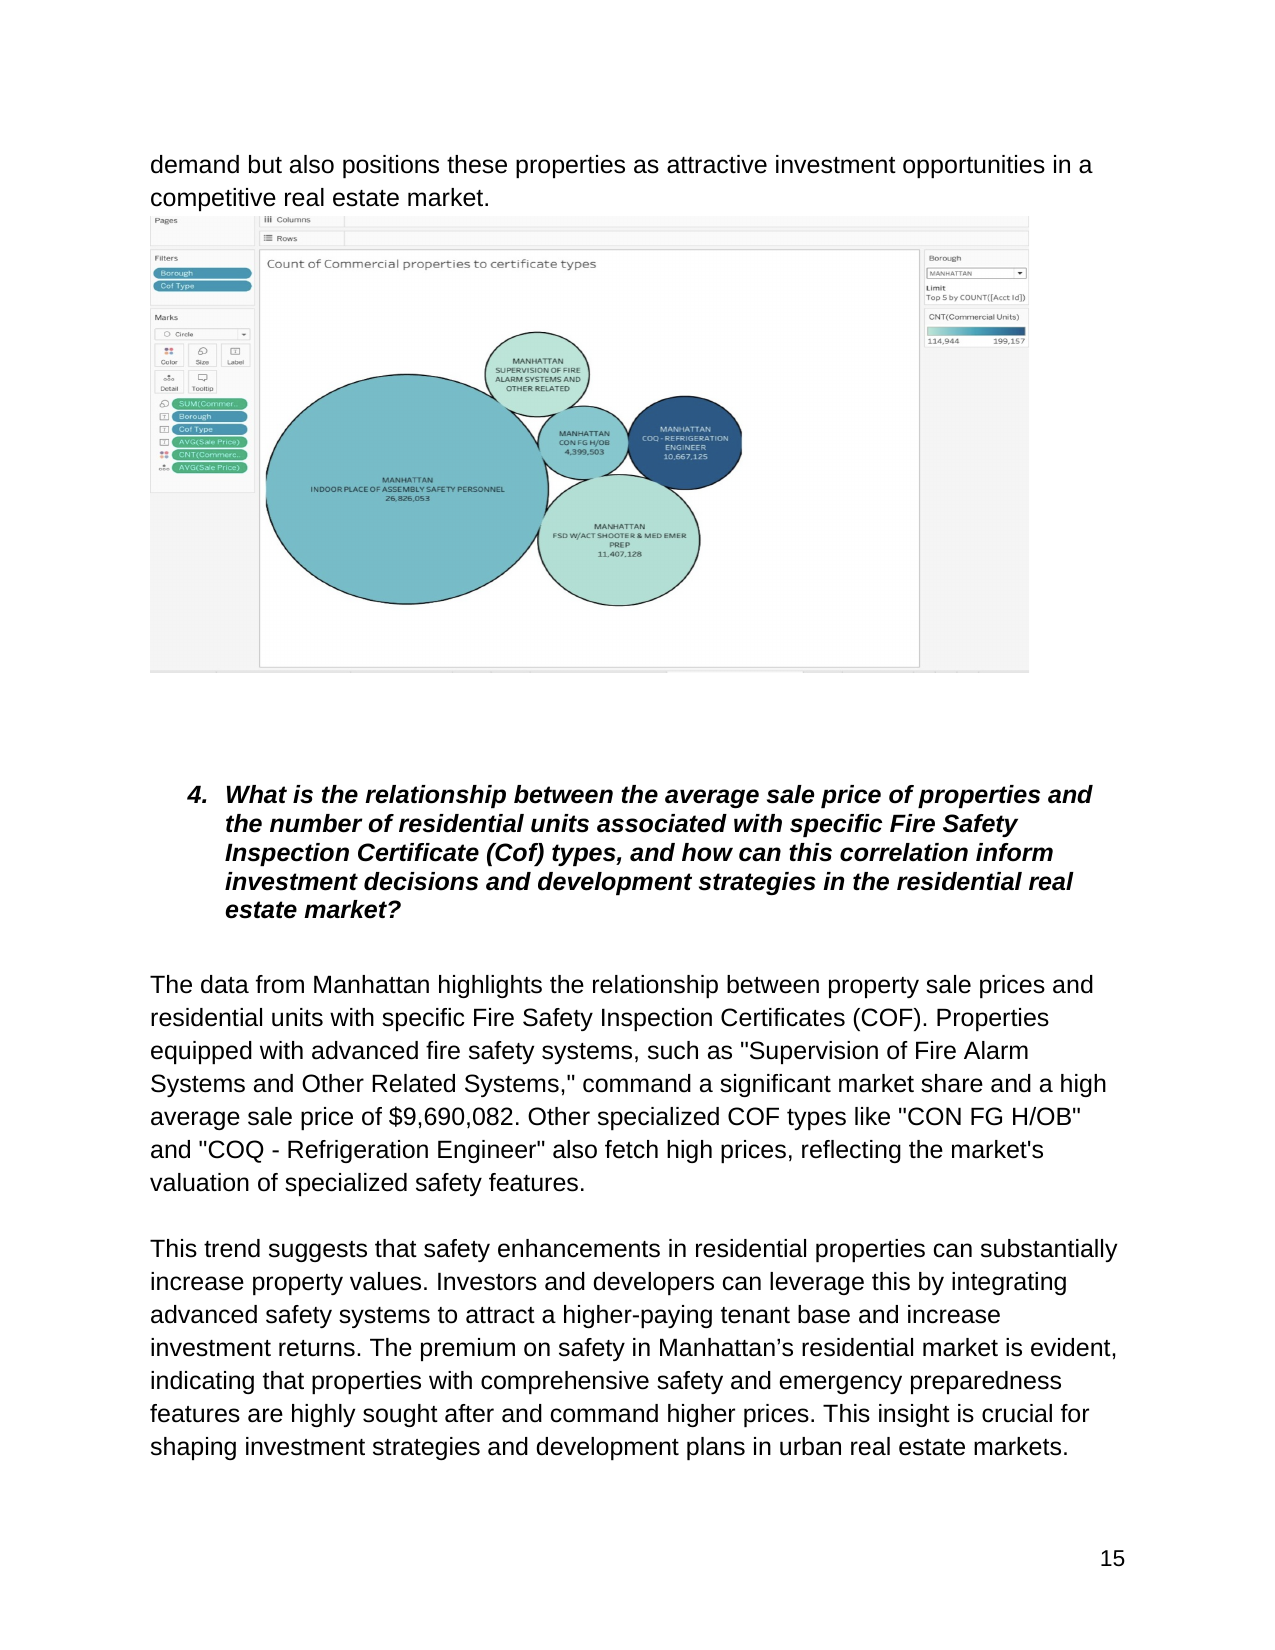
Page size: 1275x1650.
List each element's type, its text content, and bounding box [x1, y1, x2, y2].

text This trend suggests that safety enhancements in residential properties can substantially increase property values. Investors and developers can leverage this by integrating advanced safety systems to attract a higher-paying tenant base and increase investment returns. The premium on safety in Manhattan’s residential market is evident, indicating that properties with comprehensive safety and emergency preparedness features are highly sought after and command higher prices. This insight is crucial for shaping investment strategies and development plans in urban real estate markets. [150, 1234, 1125, 1461]
text The data from Manhattan highlights the relationship between property sale prices and residential units with specific Fire Safety Inspection Certificates (COF). Properties equipped with advanced fire safety systems, such as "Supervision of Fire Alarm Systems and Other Related Systems," command a significant market share and a high average sale price of $9,690,082. Other specialized COF types like "CON FG H/OB" and "COQ - Refrigeration Engineer" also fetch high prices, reflecting the market's valuation of specialized safety features. [150, 970, 1125, 1197]
subtitle What is the relationship between the average sale price of properties and the number of residential units associated with specific Fire Safety Inspection Certificate (Cof) types, and how can this correlation inform investment decisions and development strategies in the residential real estate market? [187, 780, 1125, 924]
picture [150, 216, 1030, 673]
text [150, 150, 1125, 212]
